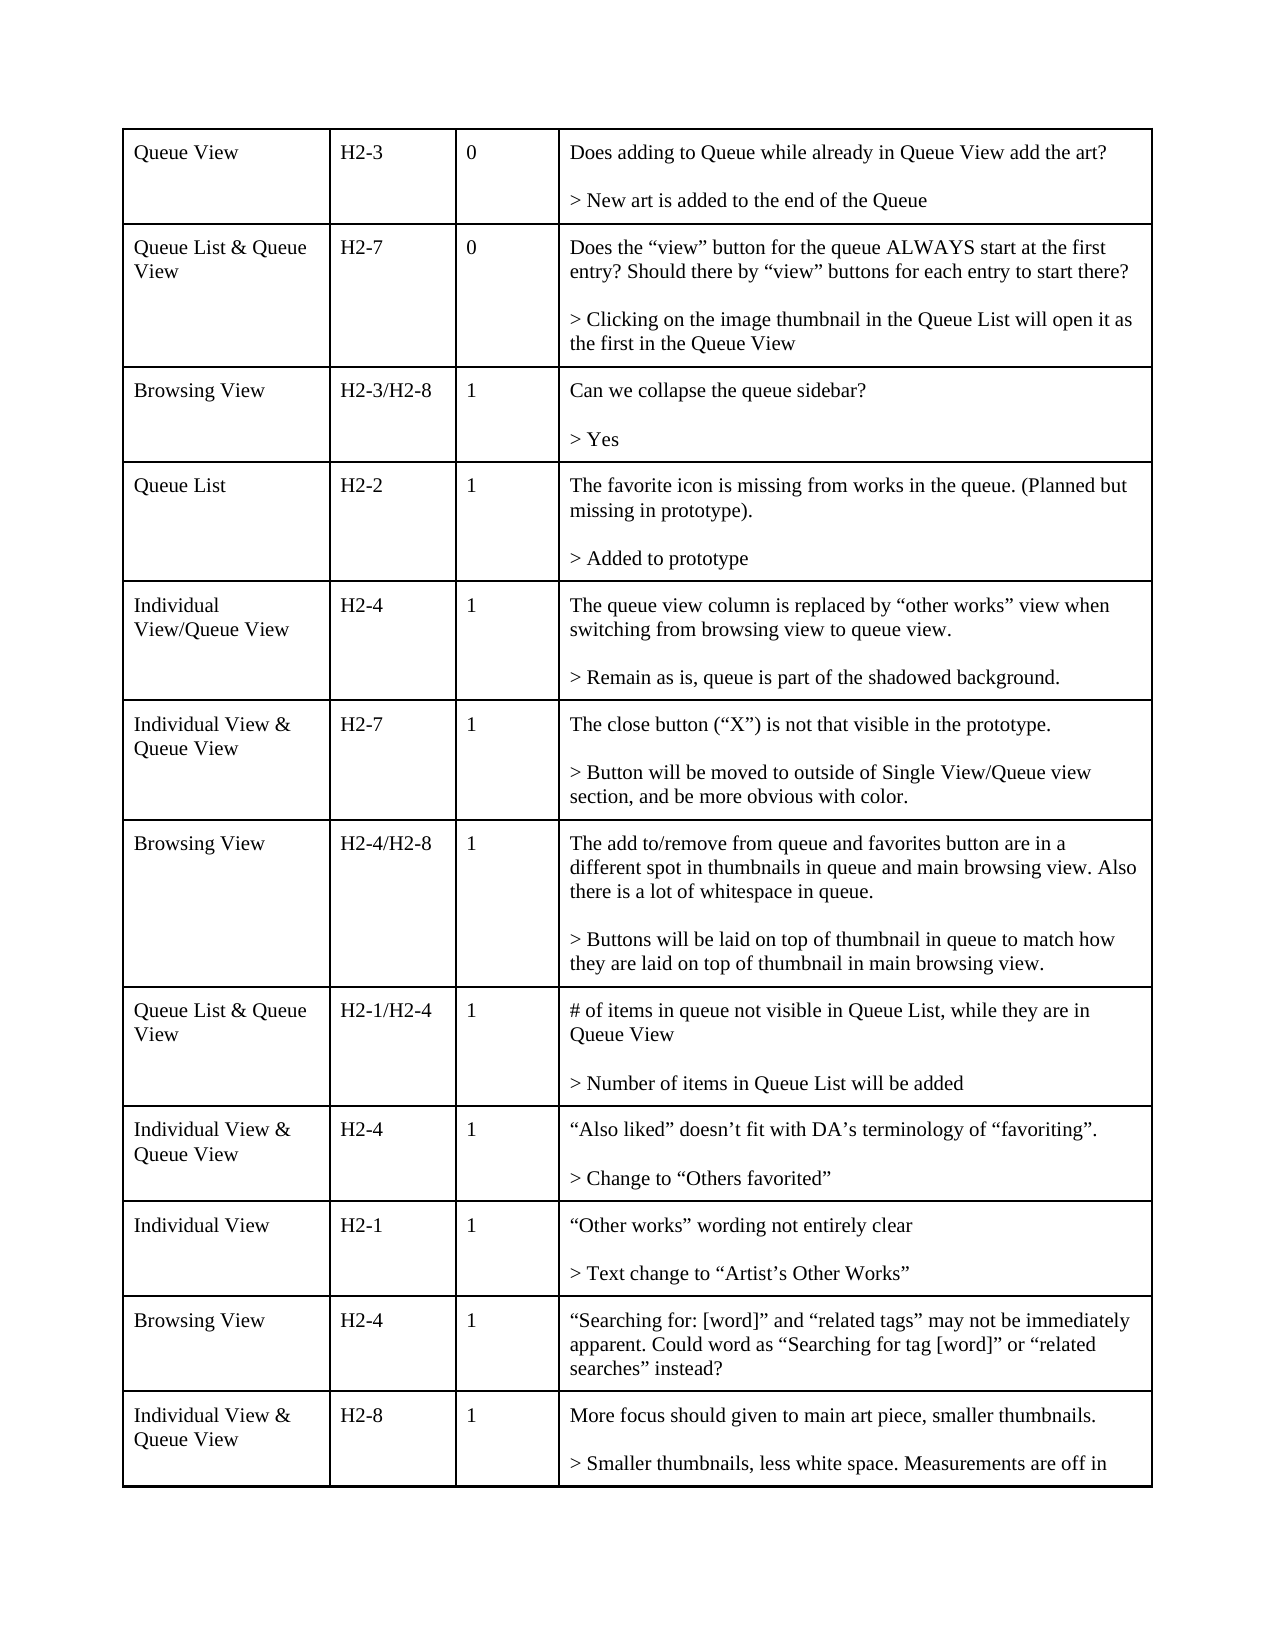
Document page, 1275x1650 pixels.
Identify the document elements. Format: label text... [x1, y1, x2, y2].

table_cell H2-2 [331, 463, 455, 580]
table_cell Does adding to Queue while already in Queue View add the art? > New art is added to the end of the Queue [560, 130, 1151, 223]
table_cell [124, 1392, 329, 1485]
table_cell H2-3 [331, 130, 455, 223]
table_cell H2-3/H2-8 [331, 368, 455, 461]
table_cell 1 [457, 701, 558, 818]
table_cell The favorite icon is missing from works in the queue. (Planned but missing in prototype). > Added to prototype [560, 463, 1151, 580]
table_cell “Other works” wording not entirely clear > Text change to “Artist’s Other Works” [560, 1202, 1151, 1295]
table_cell “Searching for: [word]” and “related tags” may not be immediately apparent. Could word as “Searching for tag [word]” or “related searches” instead? [560, 1297, 1151, 1390]
table_cell 1 [457, 1107, 558, 1200]
table_cell Queue View [124, 130, 329, 223]
table_cell 1 [457, 463, 558, 580]
table_cell H2-4 [331, 1107, 455, 1200]
table_cell H2-1 [331, 1202, 455, 1295]
table_cell # of items in queue not visible in Queue List, while they are in Queue View > Number of items in Queue List will be added [560, 988, 1151, 1105]
table_cell 0 [457, 130, 558, 223]
table_cell H2-7 [331, 701, 455, 818]
table_cell “Also liked” doesn’t fit with DA’s terminology of “favoriting”. > Change to “Others favorited” [560, 1107, 1151, 1200]
table_cell 0 [457, 225, 558, 366]
table_cell Can we collapse the queue sidebar? > Yes [560, 368, 1151, 461]
table_cell 1 [457, 582, 558, 699]
table_cell Queue List & Queue View [124, 225, 329, 366]
table_cell Queue List [124, 463, 329, 580]
table_cell Browsing View [124, 821, 329, 986]
table_cell H2-4 [331, 582, 455, 699]
table_cell Individual View/Queue View [124, 582, 329, 699]
table_cell The queue view column is replaced by “other works” view when switching from browsing view to queue view. > Remain as is, queue is part of the shadowed background. [560, 582, 1151, 699]
table_cell Queue List & Queue View [124, 988, 329, 1105]
table_cell 1 [457, 1297, 558, 1390]
table_cell The add to/remove from queue and favorites button are in a different spot in thumbnails in queue and main browsing view. Also there is a lot of whitespace in queue. > Buttons will be laid on top of thumbnail in queue to match how they are laid on top of thumbnail in main browsing view. [560, 821, 1151, 986]
table_cell 1 [457, 368, 558, 461]
table_cell The close button (“X”) is not that visible in the prototype. > Button will be moved to outside of Single View/Queue view section, and be more obvious with color. [560, 701, 1151, 818]
table_cell Individual View [124, 1202, 329, 1295]
table_cell Individual View & Queue View [124, 1107, 329, 1200]
table_cell 1 [457, 821, 558, 986]
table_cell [560, 1392, 1151, 1485]
table_cell H2-4 [331, 1297, 455, 1390]
table_cell 1 [457, 1202, 558, 1295]
table_cell H2-7 [331, 225, 455, 366]
table_cell Browsing View [124, 1297, 329, 1390]
table_cell H2-8 [331, 1392, 455, 1485]
table_cell Browsing View [124, 368, 329, 461]
table_cell H2-4/H2-8 [331, 821, 455, 986]
table_cell Individual View & Queue View [124, 701, 329, 818]
table_cell 1 [457, 1392, 558, 1485]
table_cell H2-1/H2-4 [331, 988, 455, 1105]
table_cell 1 [457, 988, 558, 1105]
table_cell Does the “view” button for the queue ALWAYS start at the first entry? Should there by “view” buttons for each entry to start there? > Clicking on the image thumbnail in the Queue List will open it as the first in the Queue View [560, 225, 1151, 366]
